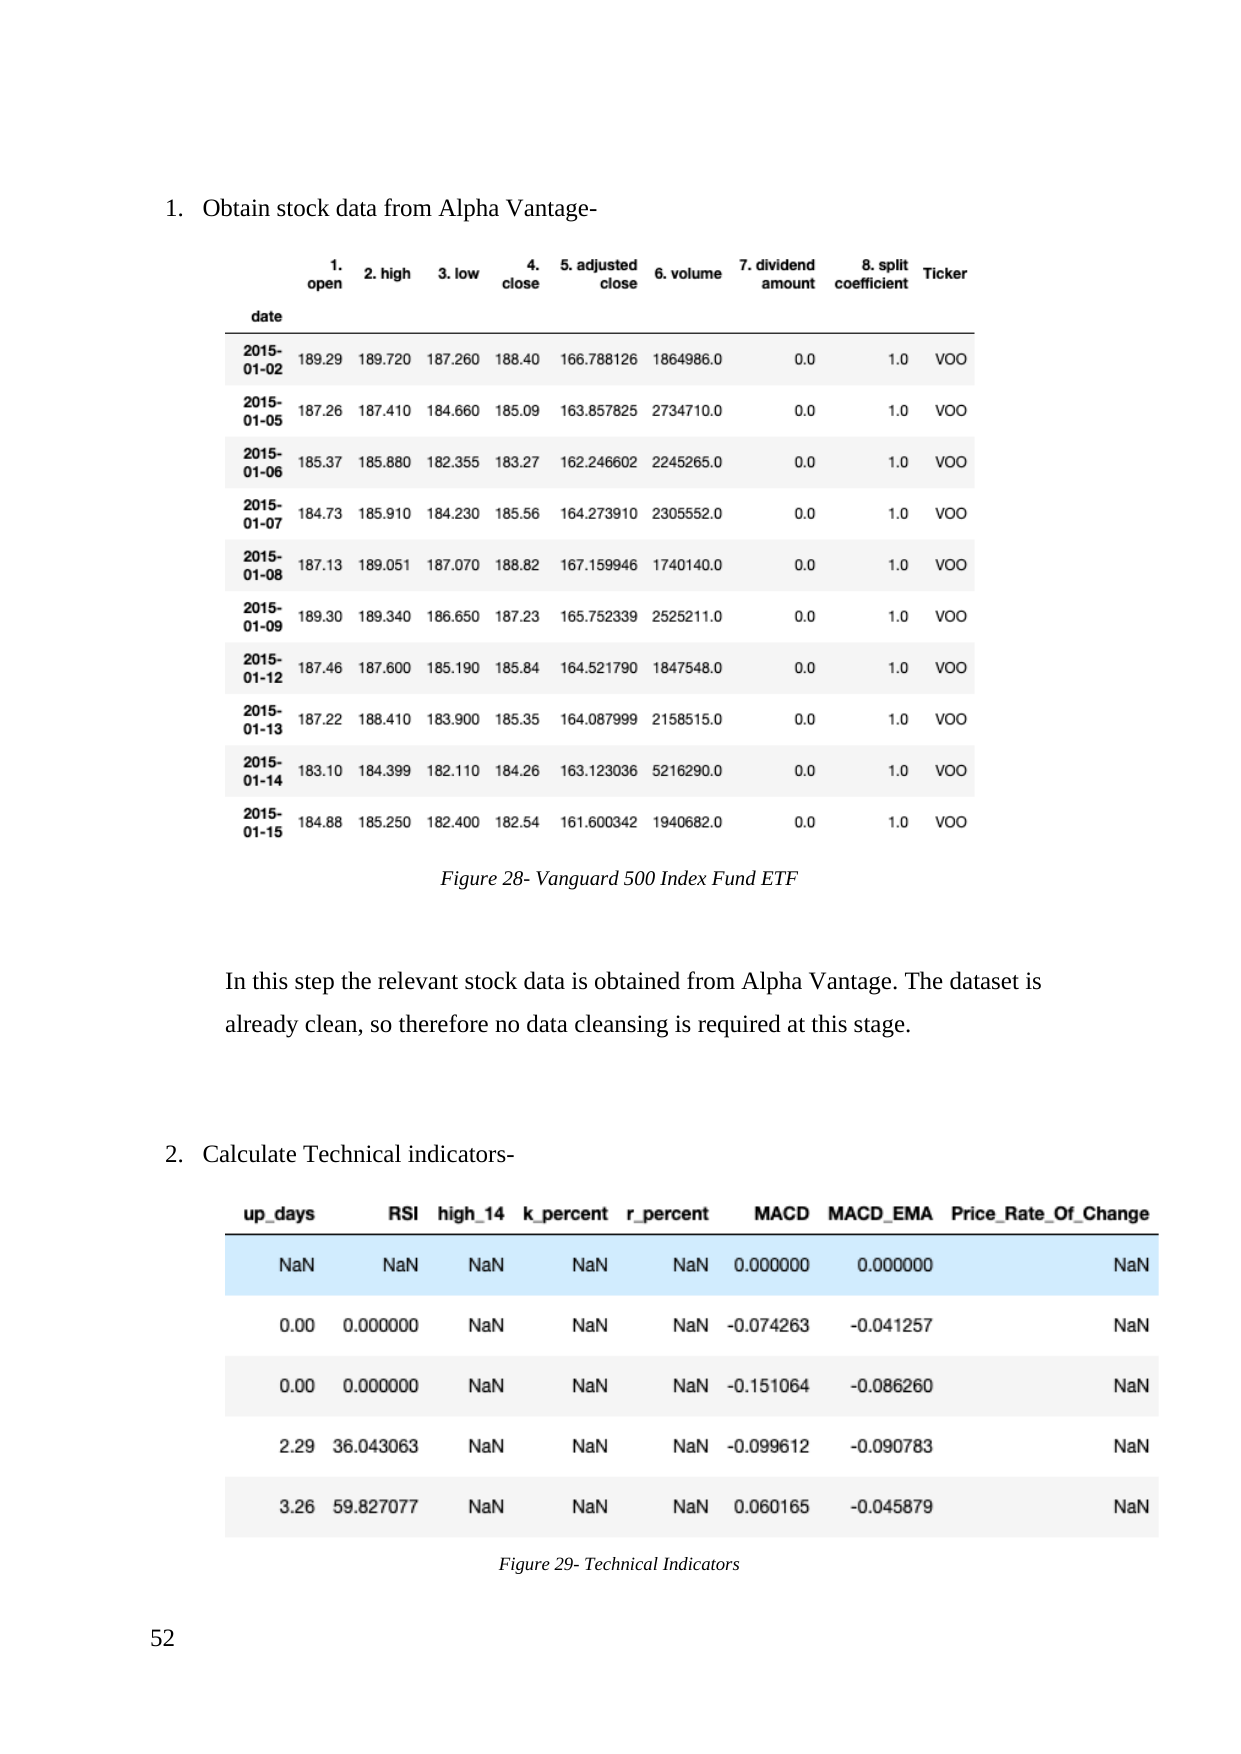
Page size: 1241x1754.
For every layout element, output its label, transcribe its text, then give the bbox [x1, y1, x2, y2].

list Calculate Technical indicators- [165, 1139, 1090, 1167]
text Figure 28- Vanguard 500 Index Fund ETF [150, 866, 1090, 890]
picture [225, 1181, 1165, 1539]
text Figure 29- Technical Indicators [150, 1552, 1090, 1574]
picture [225, 236, 993, 852]
list In this step the relevant stock data is obtained from Alpha Vantage. The dataset is already clean, so therefore no data cleansing is required at this stage. [225, 966, 1090, 1038]
list Obtain stock data from Alpha Vantage- [165, 193, 1090, 222]
